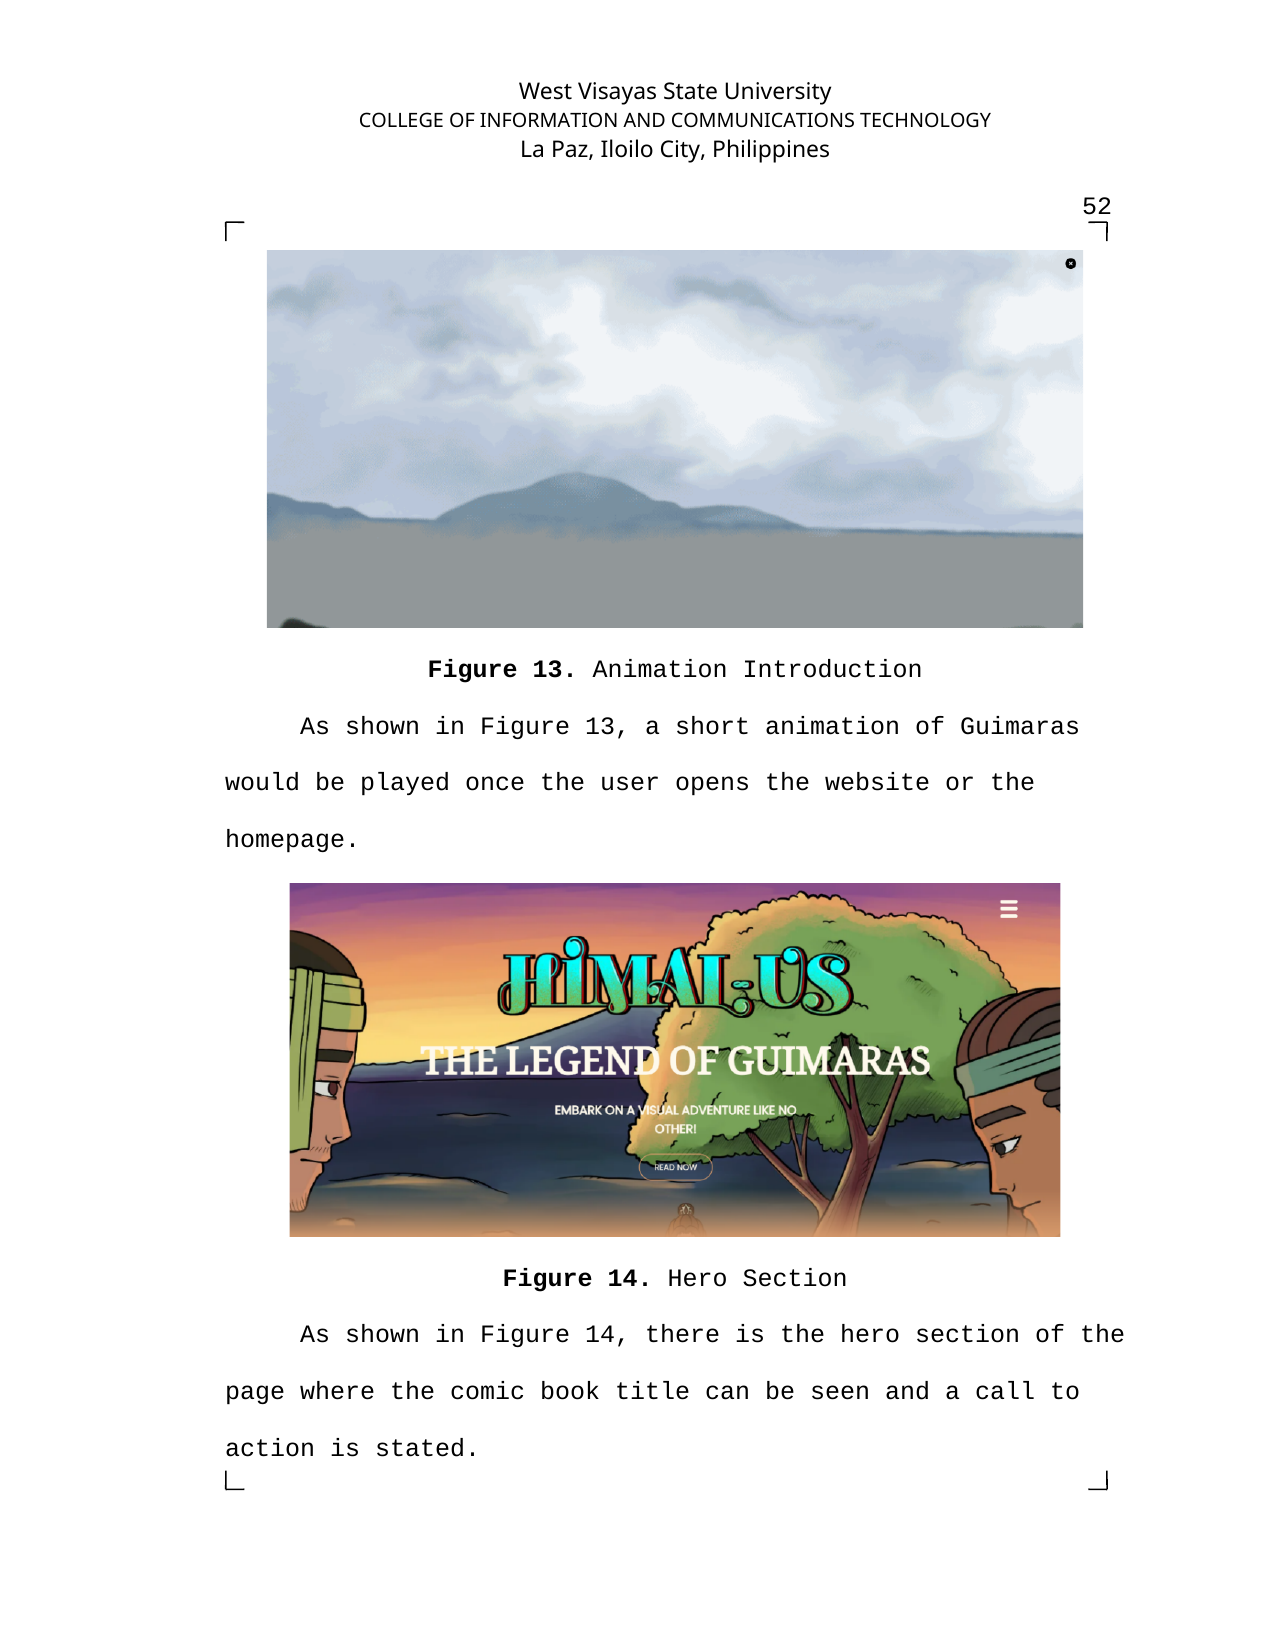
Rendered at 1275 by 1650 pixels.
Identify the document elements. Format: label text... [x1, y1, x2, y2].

text Figure 14. Hero Section [225, 1265, 1125, 1294]
text As shown in Figure 13, a short animation of Guimaras would be played once the user opens the website or the homepage. [225, 713, 1125, 855]
picture [266, 250, 1084, 628]
picture [289, 883, 1061, 1237]
text Figure 13. Animation Introduction [225, 657, 1125, 685]
text As shown in Figure 14, there is the hero section of the page where the comic book title can be seen and a call to action is stated. [225, 1322, 1125, 1464]
